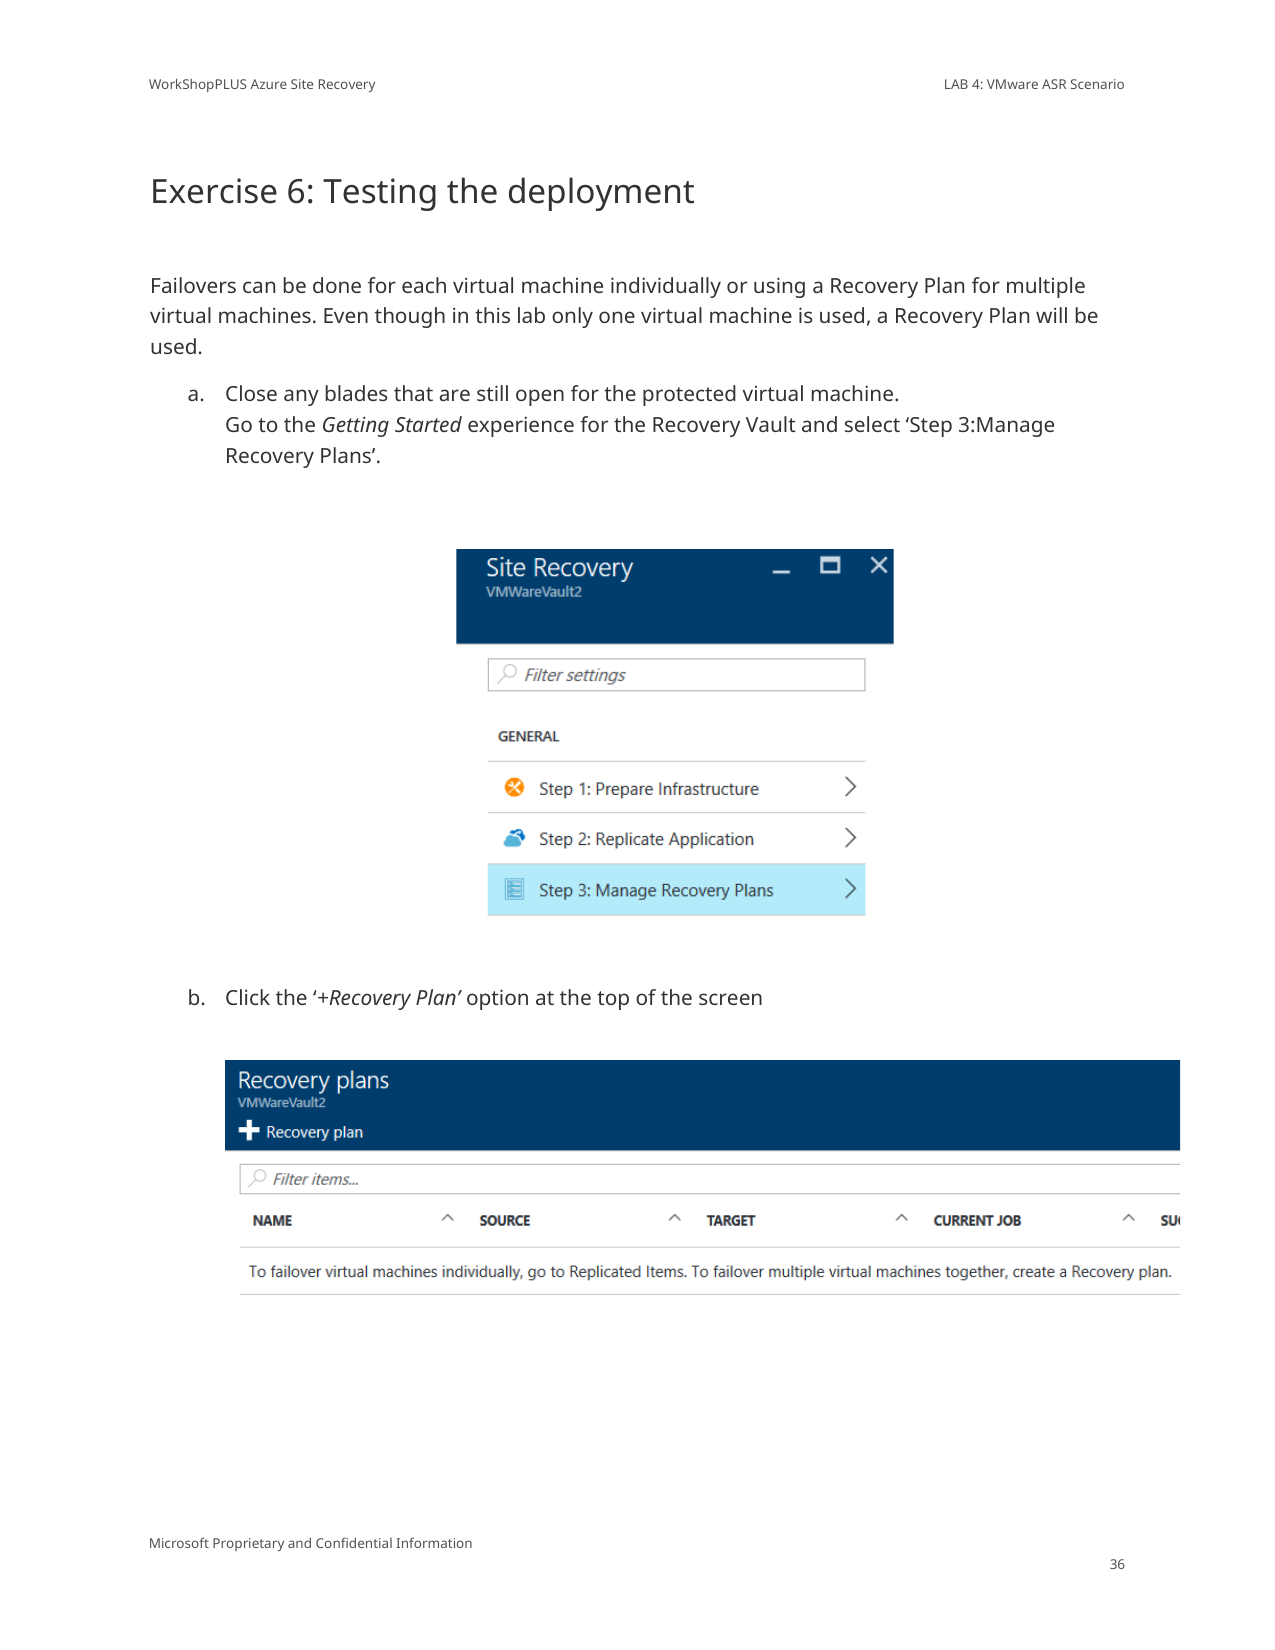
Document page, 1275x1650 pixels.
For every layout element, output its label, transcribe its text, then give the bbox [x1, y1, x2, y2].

picture [456, 549, 894, 934]
text Failovers can be done for each virtual machine individually or using a Recovery Plan for multiple virtual machines. Even though in this lab only one virtual machine is used, a Recovery Plan will be used. [150, 271, 1125, 361]
list Close any blades that are still open for the protected virtual machine. Go to the Getting Started experience for the Recovery Vault and select ‘Step 3:Manage Recovery Plans’. [187, 379, 1125, 469]
list Click the ‘+Recovery Plan’ option at the top of the screen [187, 983, 1125, 1011]
text Exercise 6: Testing the deployment [150, 175, 1125, 211]
picture [225, 1060, 1180, 1295]
